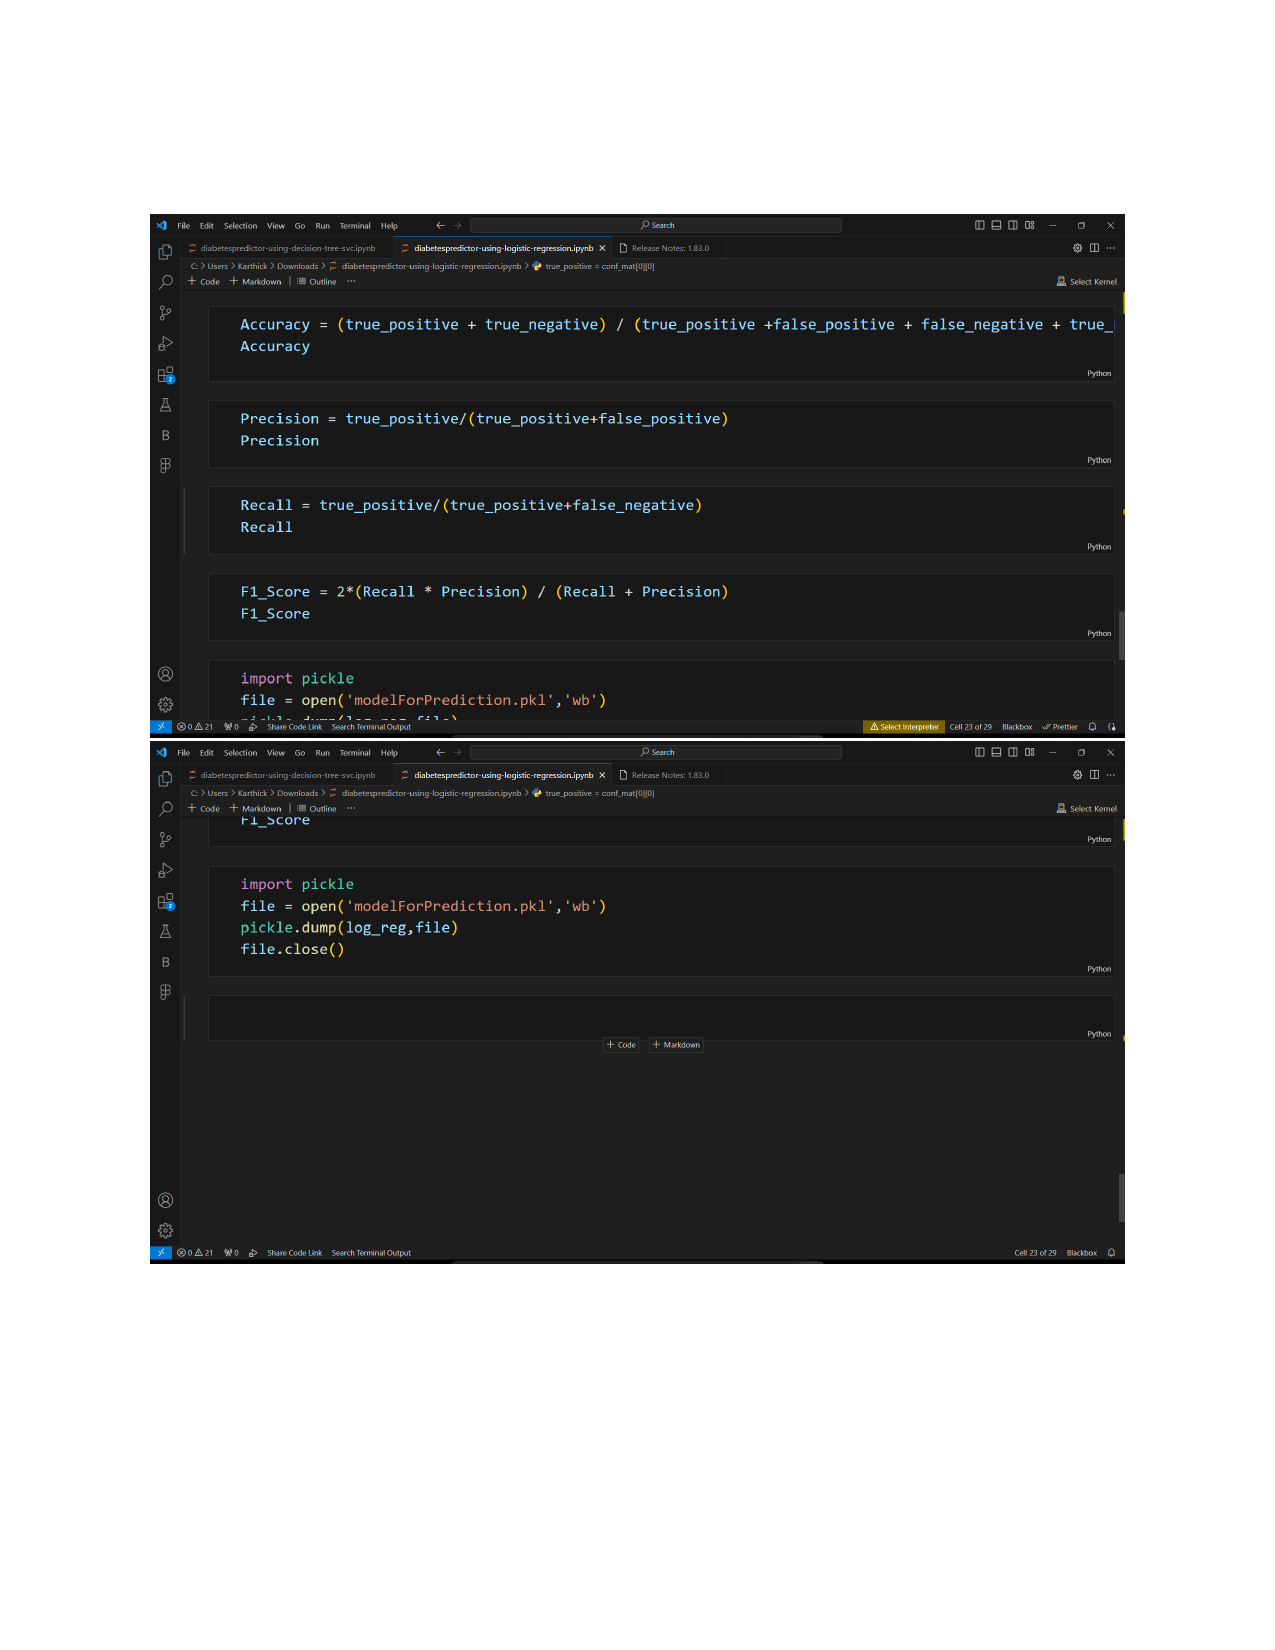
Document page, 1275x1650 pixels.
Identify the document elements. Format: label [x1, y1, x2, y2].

picture [150, 741, 1125, 1264]
picture [150, 214, 1125, 738]
